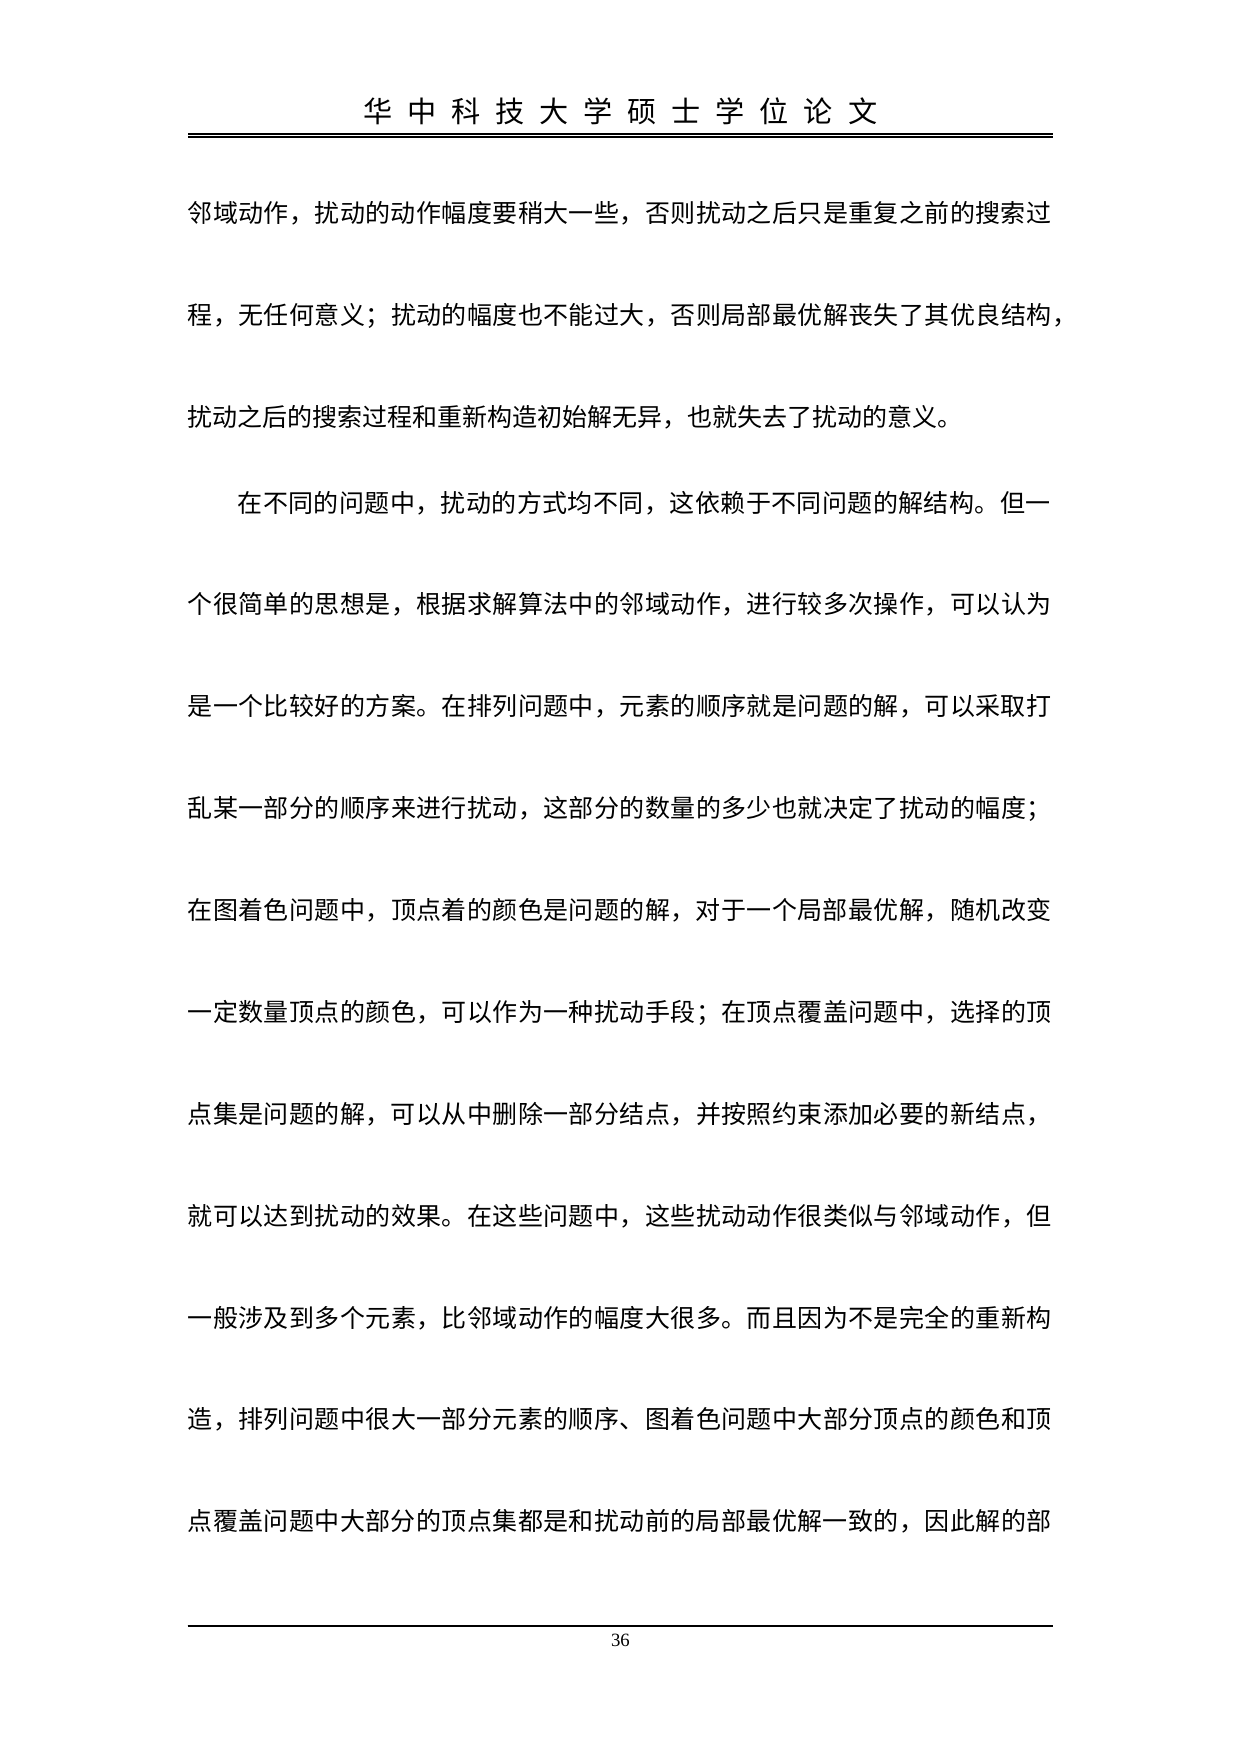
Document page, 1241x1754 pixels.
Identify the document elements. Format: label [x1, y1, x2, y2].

text [187, 177, 1053, 449]
text [187, 467, 1053, 1554]
